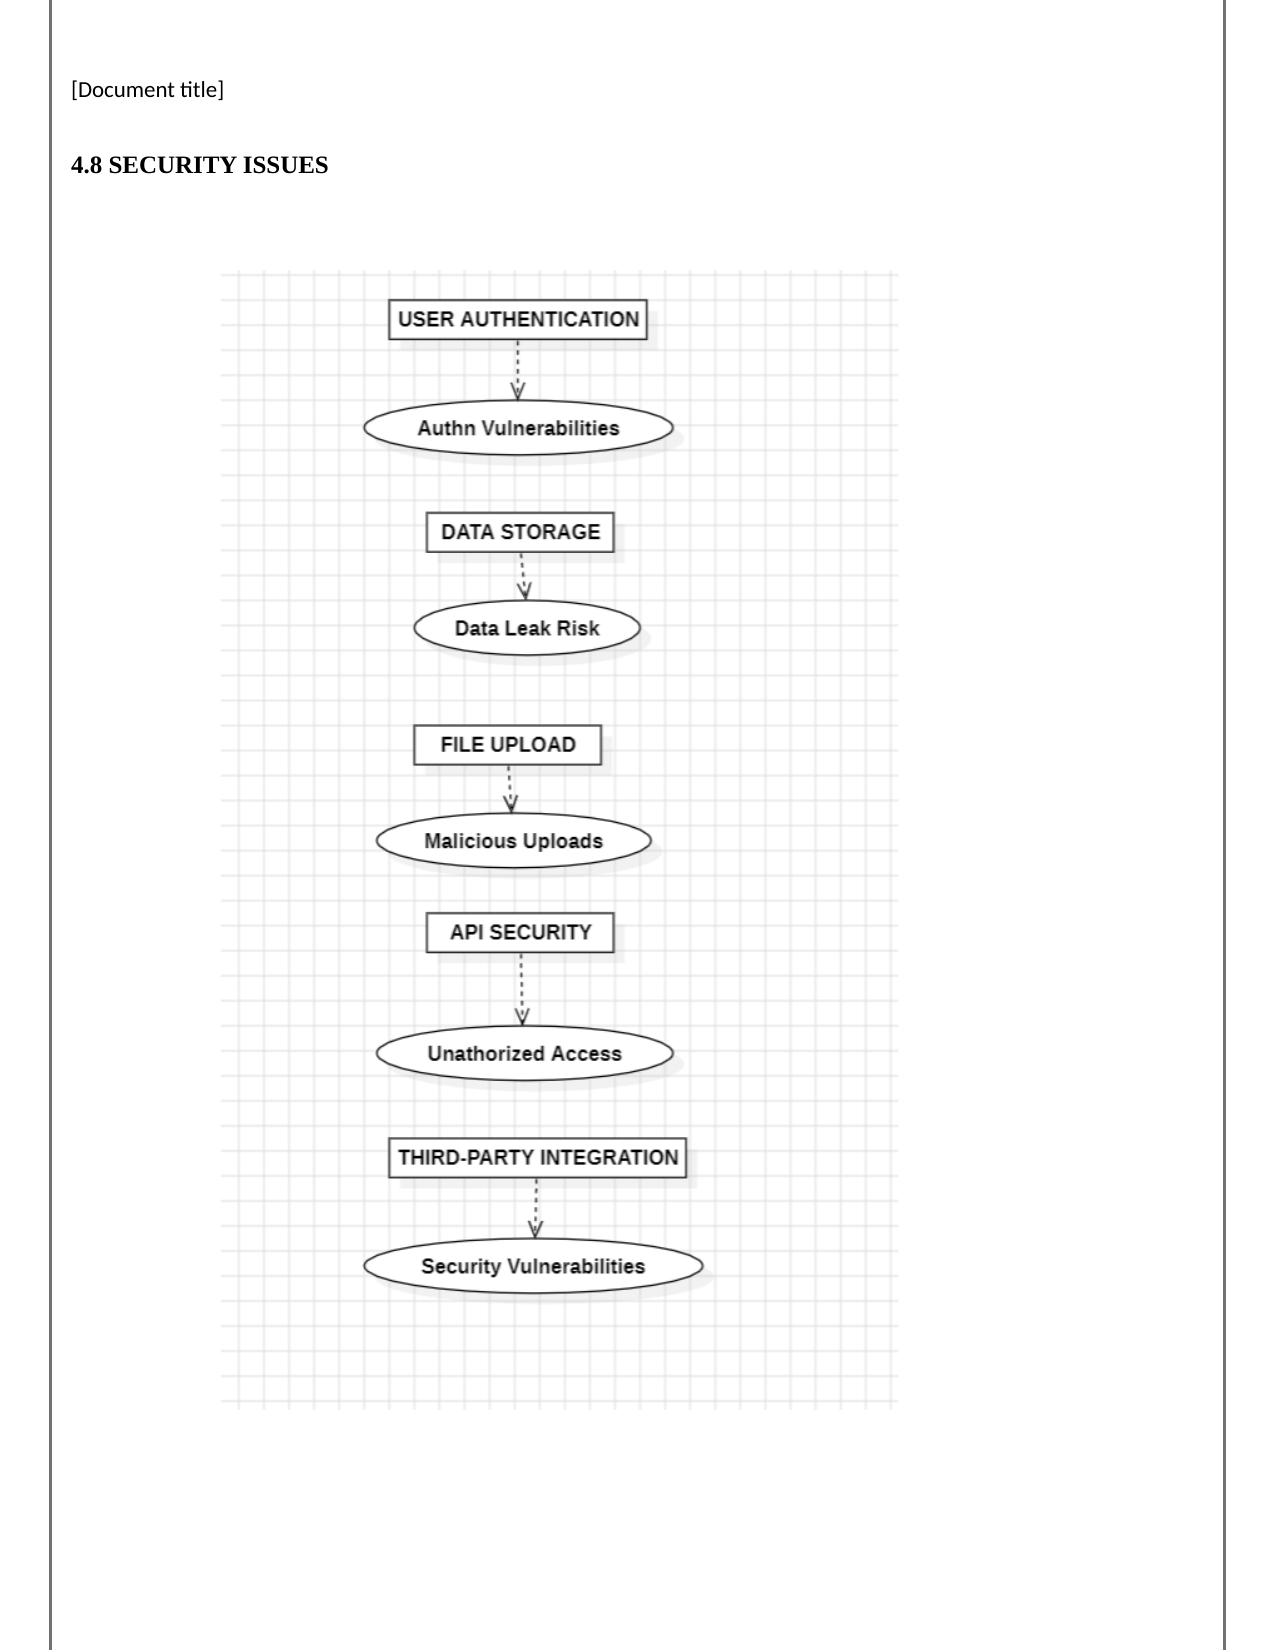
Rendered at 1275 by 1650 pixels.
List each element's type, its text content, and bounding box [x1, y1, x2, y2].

text 4.8 SECURITY ISSUES [71, 150, 1200, 179]
picture [220, 270, 899, 1410]
